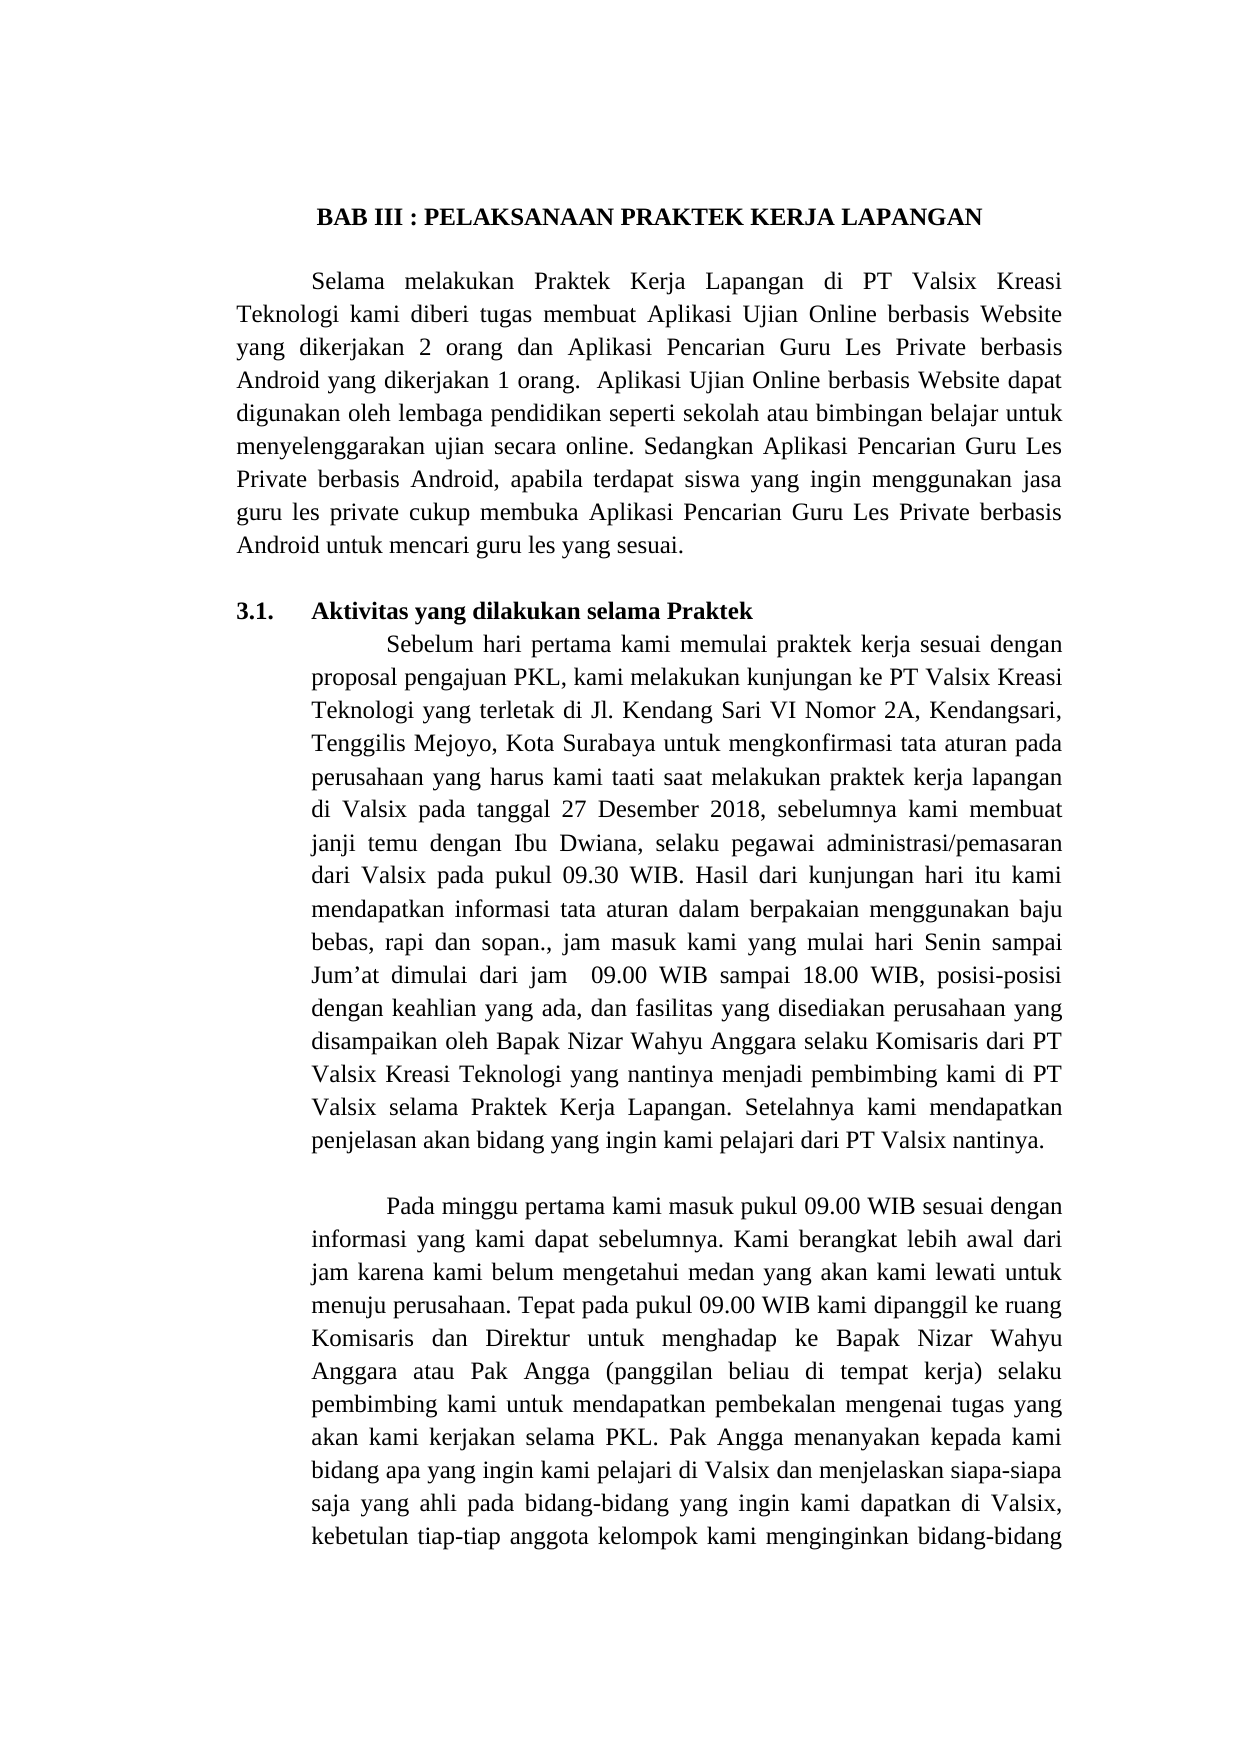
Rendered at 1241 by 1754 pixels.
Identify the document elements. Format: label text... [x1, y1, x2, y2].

subtitle BAB III : PELAKSANAAN PRAKTEK KERJA LAPANGAN [236, 202, 1063, 231]
list Aktivitas yang dilakukan selama Praktek [236, 596, 1063, 625]
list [311, 1191, 1063, 1550]
text Sebelum hari pertama kami memulai praktek kerja sesuai dengan proposal pengajuan PKL, kami melakukan kunjungan ke PT Valsix Kreasi Teknologi yang terletak di Jl. Kendang Sari VI Nomor 2A, Kendangsari, Tenggilis Mejoyo, Kota Surabaya untuk mengkonfirmasi tata aturan pada perusahaan yang harus kami taati saat melakukan praktek kerja lapangan di Valsix pada tanggal 27 Desember 2018, sebelumnya kami membuat janji temu dengan Ibu Dwiana, selaku pegawai administrasi/pemasaran dari Valsix pada pukul 09.30 WIB. Hasil dari kunjungan hari itu kami mendapatkan informasi tata aturan dalam berpakaian menggunakan baju bebas, rapi dan sopan., jam masuk kami yang mulai hari Senin sampai Jum’at dimulai dari jam 09.00 WIB sampai 18.00 WIB, posisi-posisi dengan keahlian yang ada, dan fasilitas yang disediakan perusahaan yang disampaikan oleh Bapak Nizar Wahyu Anggara selaku Komisaris dari PT Valsix Kreasi Teknologi yang nantinya menjadi pembimbing kami di PT Valsix selama Praktek Kerja Lapangan. Setelahnya kami mendapatkan penjelasan akan bidang yang ingin kami pelajari dari PT Valsix nantinya. [311, 629, 1063, 1153]
text Selama melakukan Praktek Kerja Lapangan di PT Valsix Kreasi Teknologi kami diberi tugas membuat Aplikasi Ujian Online berbasis Website yang dikerjakan 2 orang dan Aplikasi Pencarian Guru Les Private berbasis Android yang dikerjakan 1 orang. Aplikasi Ujian Online berbasis Website dapat digunakan oleh lembaga pendidikan seperti sekolah atau bimbingan belajar untuk menyelenggarakan ujian secara online. Sedangkan Aplikasi Pencarian Guru Les Private berbasis Android, apabila terdapat siswa yang ingin menggunakan jasa guru les private cukup membuka Aplikasi Pencarian Guru Les Private berbasis Android untuk mencari guru les yang sesuai. [236, 266, 1063, 559]
